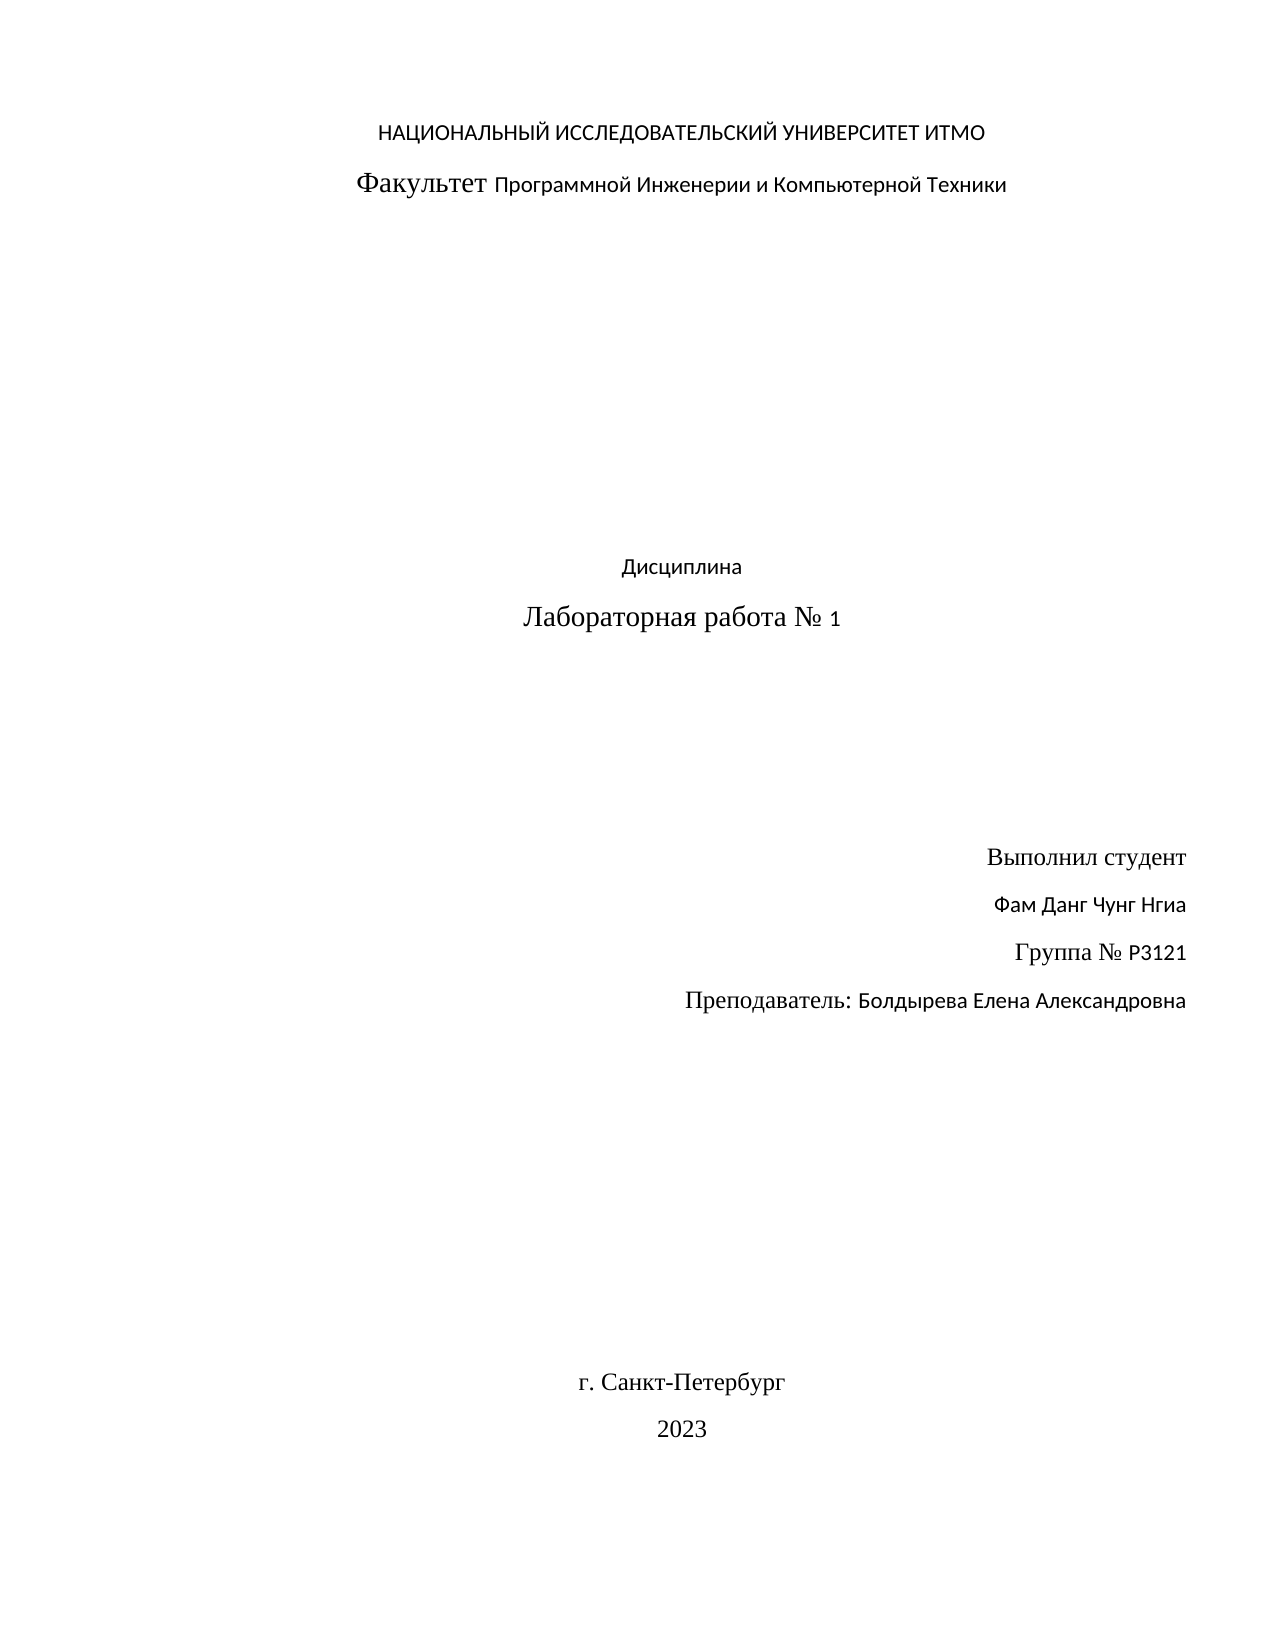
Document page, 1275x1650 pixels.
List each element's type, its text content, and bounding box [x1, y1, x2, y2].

text Группа № [177, 937, 1186, 966]
text Факультет [177, 165, 1186, 198]
text Преподаватель: [177, 985, 1186, 1014]
text г. Санкт-Петербург [177, 1367, 1186, 1396]
text НАЦИОНАЛЬНЫЙ ИССЛЕДОВАТЕЛЬСКИЙ УНИВЕРСИТЕТ ИТМО [177, 118, 1186, 146]
text 2023 [177, 1414, 1186, 1443]
text Лабораторная работа № [177, 599, 1186, 632]
text Выполнил студент [177, 842, 1186, 871]
